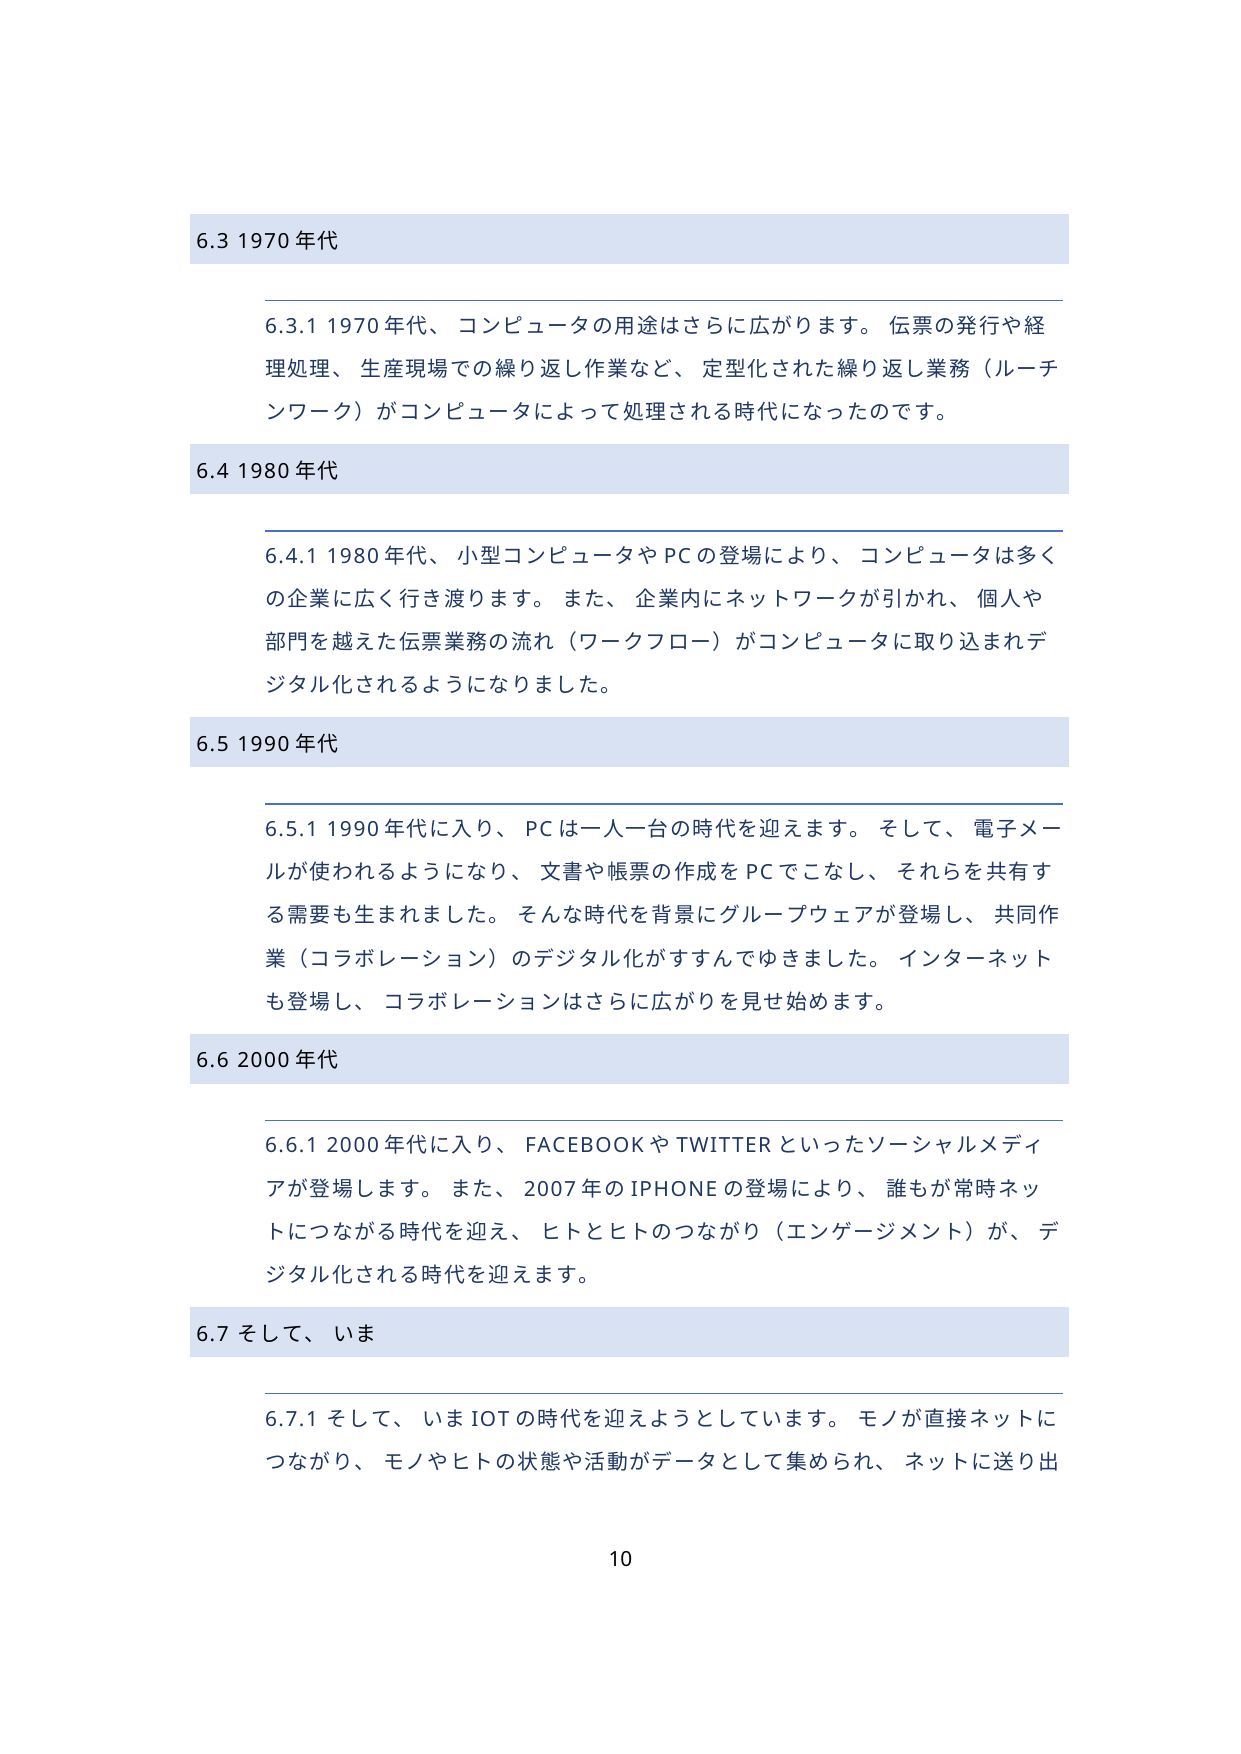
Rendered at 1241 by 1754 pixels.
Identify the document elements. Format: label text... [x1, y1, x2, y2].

text 1990年代に入り、 PCは一人一台の時代を迎えます。 そして、 電子メールが使われるようになり、 文書や帳票の作成をPCでこなし、 それらを共有する需要も生まれました。 そんな時代を背景にグループウェアが登場し、 共同作業（コラボレーション）のデジタル化がすすんでゆきました。 インターネットも登場し、 コラボレーションはさらに広がりを見せ始めます。 [265, 805, 1063, 1019]
text 1980年代 [196, 450, 1063, 488]
text そして、 いま [196, 1313, 1063, 1351]
text 2000年代 [196, 1040, 1063, 1077]
text 2000年代に入り、 FacebookやTwitterといったソーシャルメディアが登場します。 また、 2007年のiPhoneの登場により、 誰もが常時ネットにつながる時代を迎え、 ヒトとヒトのつながり（エンゲージメント）が、 デジタル化される時代を迎えます。 [265, 1121, 1063, 1292]
text 1970年代 [196, 220, 1063, 258]
text 1980年代、 小型コンピュータやPCの登場により、 コンピュータは多くの企業に広く行き渡ります。 また、 企業内にネットワークが引かれ、 個人や部門を越えた伝票業務の流れ（ワークフロー）がコンピュータに取り込まれデジタル化されるようになりました。 [265, 532, 1063, 702]
text 1990年代 [196, 724, 1063, 761]
text 1970年代、 コンピュータの用途はさらに広がります。 伝票の発行や経理処理、 生産現場での繰り返し作業など、 定型化された繰り返し業務（ルーチンワーク）がコンピュータによって処理される時代になったのです。 [265, 301, 1063, 429]
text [265, 1394, 1063, 1479]
